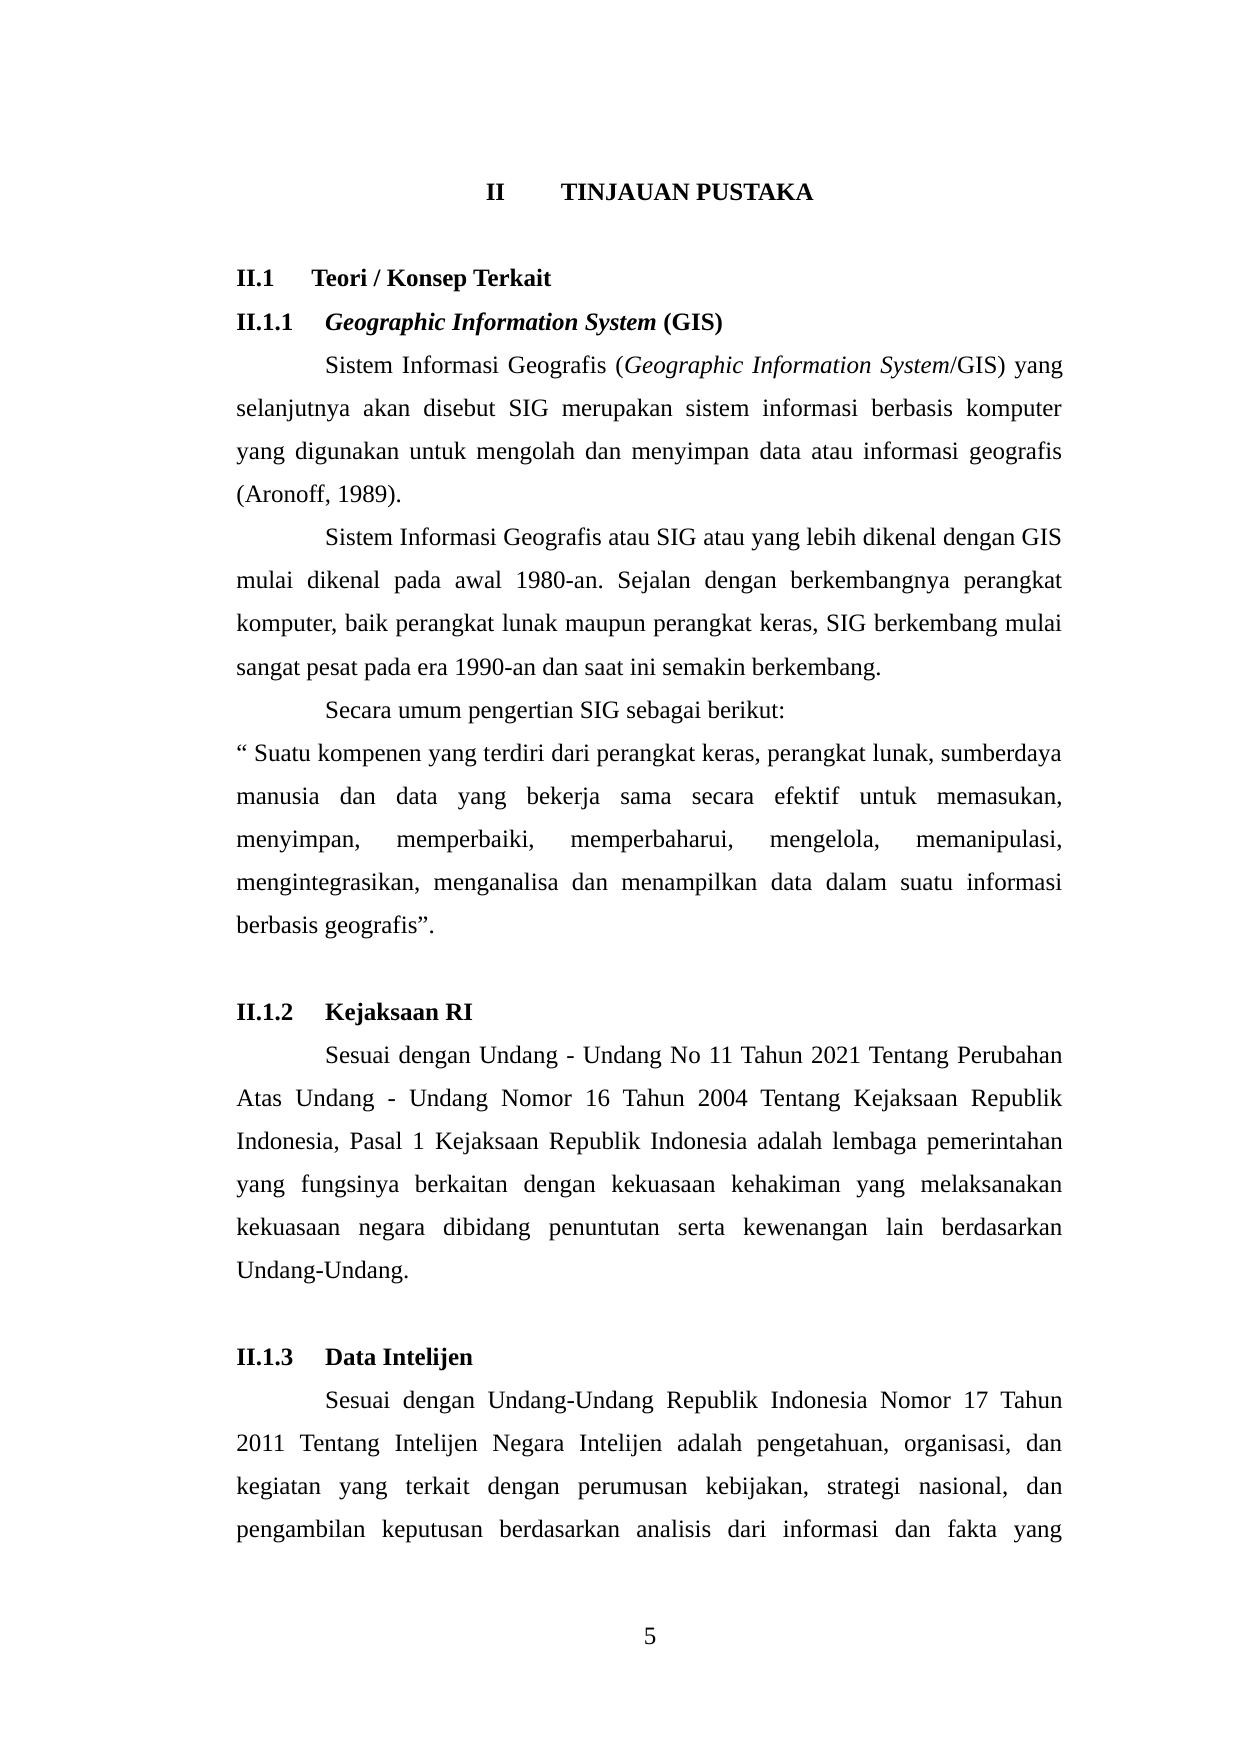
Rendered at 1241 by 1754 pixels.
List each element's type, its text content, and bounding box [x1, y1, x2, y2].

subtitle Data Intelijen [236, 1342, 1063, 1370]
subtitle Geographic Information System (GIS) [236, 307, 1063, 335]
subtitle Teori / Konsep Terkait [236, 263, 1063, 292]
subtitle TINJAUAN PUSTAKA [236, 177, 1063, 206]
text Sistem Informasi Geografis (Geographic Information System/GIS) yang selanjutnya akan disebut SIG merupakan sistem informasi berbasis komputer yang digunakan untuk mengolah dan menyimpan data atau informasi geografis (Aronoff, 1989). [236, 350, 1063, 508]
text Sistem Informasi Geografis atau SIG atau yang lebih dikenal dengan GIS mulai dikenal pada awal 1980-an. Sejalan dengan berkembangnya perangkat komputer, baik perangkat lunak maupun perangkat keras, SIG berkembang mulai sangat pesat pada era 1990-an dan saat ini semakin berkembang. [236, 522, 1063, 680]
subtitle Kejaksaan RI [236, 997, 1063, 1025]
text Sesuai dengan Undang - Undang No 11 Tahun 2021 Tentang Perubahan Atas Undang - Undang Nomor 16 Tahun 2004 Tentang Kejaksaan Republik Indonesia, Pasal 1 Kejaksaan Republik Indonesia adalah lembaga pemerintahan yang fungsinya berkaitan dengan kekuasaan kehakiman yang melaksanakan kekuasaan negara dibidang penuntutan serta kewenangan lain berdasarkan Undang-Undang. [236, 1040, 1063, 1284]
text Secara umum pengertian SIG sebagai berikut: [236, 695, 1063, 723]
text “ Suatu kompenen yang terdiri dari perangkat keras, perangkat lunak, sumberdaya manusia dan data yang bekerja sama secara efektif untuk memasukan, menyimpan, memperbaiki, memperbaharui, mengelola, memanipulasi, mengintegrasikan, menganalisa dan menampilkan data dalam suatu informasi berbasis geografis”. [236, 738, 1063, 939]
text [236, 1385, 1063, 1543]
